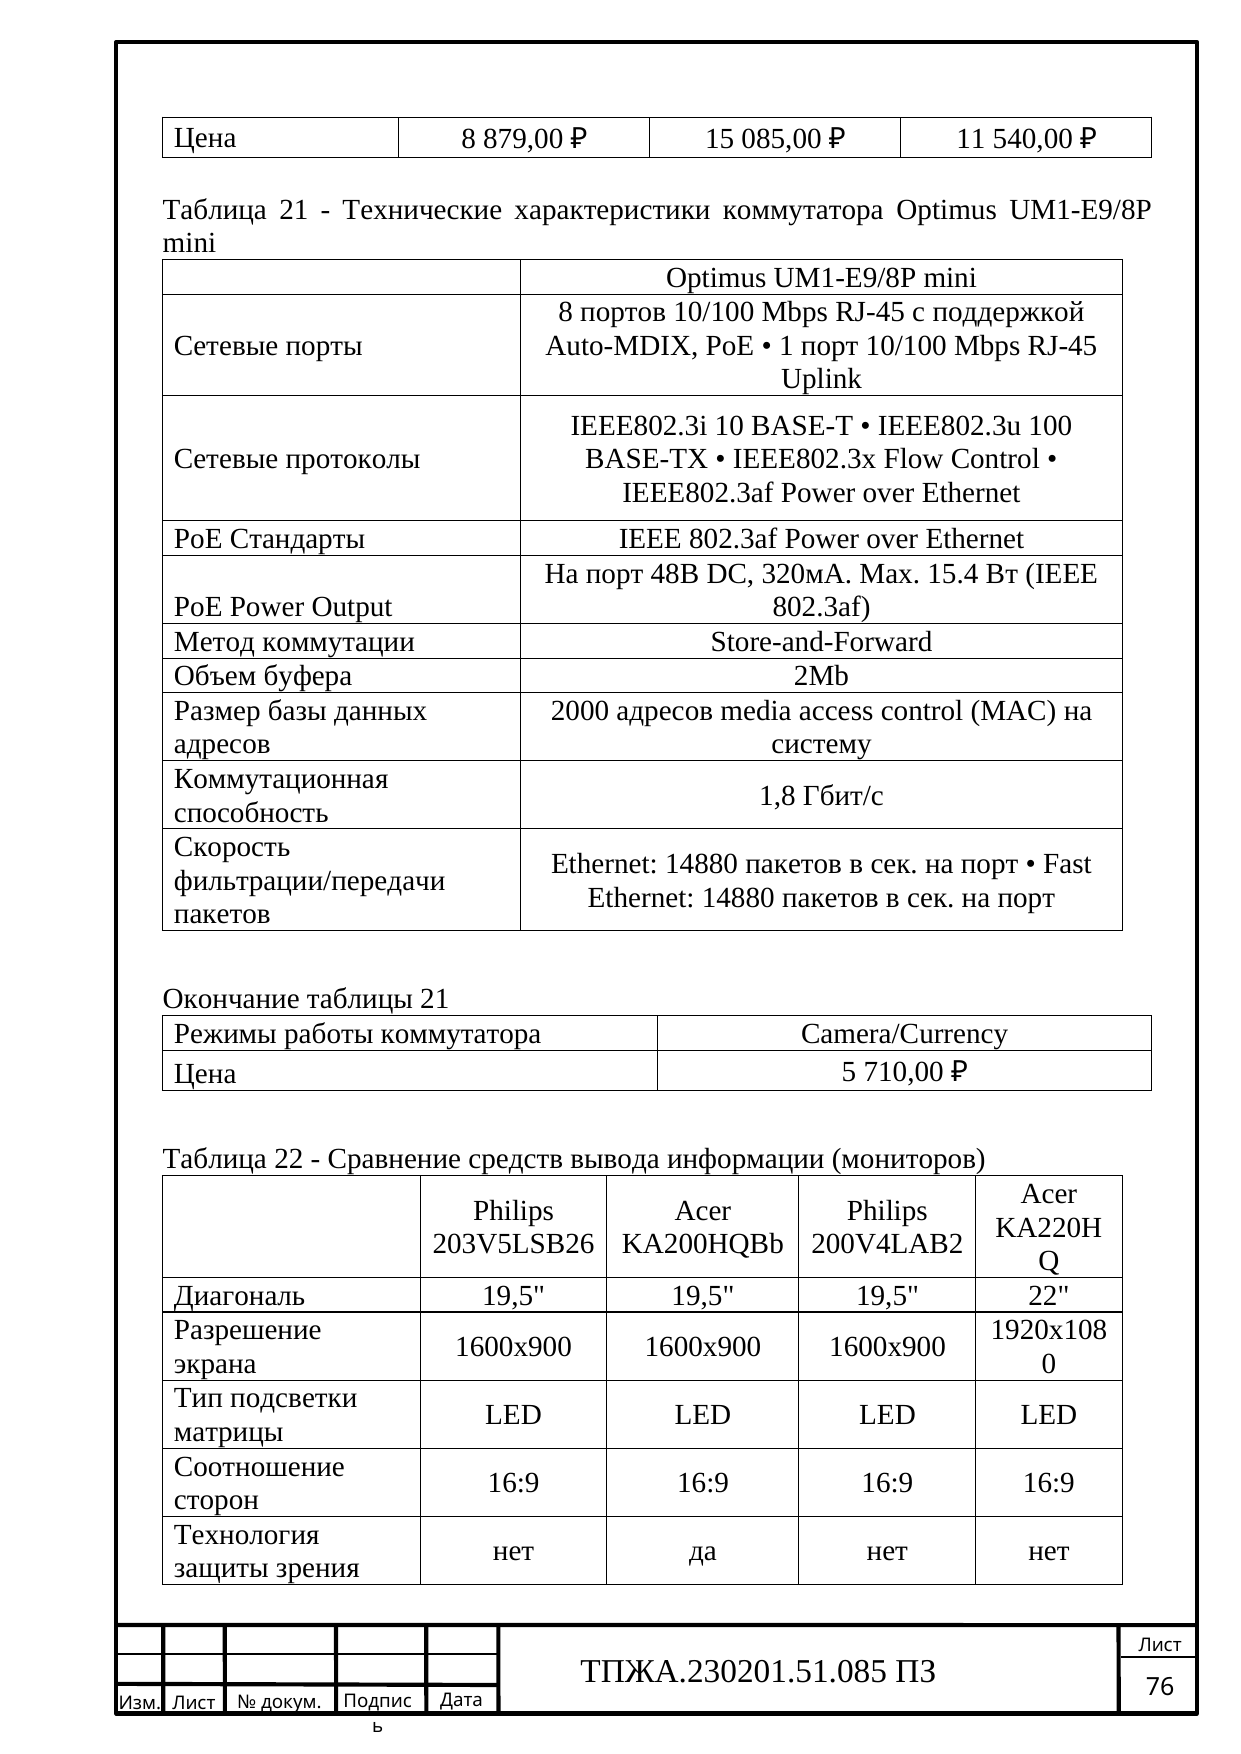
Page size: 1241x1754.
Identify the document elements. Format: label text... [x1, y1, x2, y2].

table_header [163, 1176, 420, 1277]
table_cell 8 879,00 ₽ [399, 118, 649, 157]
table_cell Ethernet: 14880 пакетов в сек. на порт • Fast Ethernet: 14880 пакетов в сек. на порт [521, 829, 1122, 930]
table_cell Тип подсветки матрицы [163, 1381, 420, 1448]
table_cell LED [799, 1381, 975, 1448]
table_cell Цена [163, 118, 398, 157]
table_cell Разрешение экрана [163, 1313, 420, 1379]
table_cell Размер базы данных адресов [163, 693, 520, 760]
table_header Camera/Currency [658, 1016, 1151, 1049]
table_cell 1600х900 [607, 1313, 798, 1379]
table_cell 16:9 [607, 1449, 798, 1516]
table_cell 19,5" [421, 1278, 606, 1311]
table_header Philips 203V5LSB26 [421, 1176, 606, 1277]
table_cell 1600х900 [421, 1313, 606, 1379]
table_cell IEEE 802.3af Power over Ethernet [521, 521, 1122, 555]
table_cell Store-and-Forward [521, 624, 1122, 657]
table_cell Скорость фильтрации/передачи пакетов [163, 829, 520, 930]
table_cell нет [976, 1517, 1122, 1584]
table_cell 11 540,00 ₽ [901, 118, 1151, 157]
table_header Acer KA200HQBb [607, 1176, 798, 1277]
table_cell да [607, 1517, 798, 1584]
text Окончание таблицы 21 [162, 981, 1152, 1015]
table_header Acer KA220HQ [976, 1176, 1122, 1277]
text Таблица 21 - Технические характеристики коммутатора Optimus UM1-E9/8P mini [162, 192, 1152, 259]
table_cell 8 портов 10/100 Mbps RJ-45 с поддержкой Auto-MDIX, PoE • 1 порт 10/100 Mbps RJ-45 Uplink [521, 295, 1122, 395]
table_cell Соотношение сторон [163, 1449, 420, 1516]
table_cell 19,5" [799, 1278, 975, 1311]
table_cell PoE Стандарты [163, 521, 520, 555]
table_cell 1920х1080 [976, 1313, 1122, 1379]
table_cell 2000 адресов media access control (MAC) на систему [521, 693, 1122, 760]
table_cell Сетевые порты [163, 295, 520, 395]
table_cell LED [421, 1381, 606, 1448]
table_cell PoE Power Output [163, 556, 520, 623]
table_cell На порт 48В DC, 320мА. Max. 15.4 Вт (IEEE 802.3af) [521, 556, 1122, 623]
table_cell Объем буфера [163, 659, 520, 692]
table_cell 19,5" [607, 1278, 798, 1311]
table_cell Сетевые протоколы [163, 396, 520, 520]
table_cell 1,8 Гбит/с [521, 761, 1122, 828]
table_header Philips 200V4LAB2 [799, 1176, 975, 1277]
table_header Режимы работы коммутатора [163, 1016, 657, 1049]
table_cell 22" [976, 1278, 1122, 1311]
table_cell IEEE802.3i 10 BASE-T • IEEE802.3u 100 BASE-TX • IEEE802.3x Flow Control • IEEE802.3af Power over Ethernet [521, 396, 1122, 520]
table_cell LED [976, 1381, 1122, 1448]
table_cell Технология защиты зрения [163, 1517, 420, 1584]
text Таблица 22 - Сравнение средств вывода информации (мониторов) [162, 1142, 1152, 1175]
table_header Optimus UM1-E9/8P mini [521, 260, 1122, 293]
table_cell 1600х900 [799, 1313, 975, 1379]
table_cell 15 085,00 ₽ [650, 118, 900, 157]
table_cell 2Mb [521, 659, 1122, 692]
table_cell нет [799, 1517, 975, 1584]
table_cell Коммутационная способность [163, 761, 520, 828]
table_cell Метод коммутации [163, 624, 520, 657]
table_cell Цена [163, 1051, 657, 1090]
table_cell 16:9 [799, 1449, 975, 1516]
table_cell 16:9 [421, 1449, 606, 1516]
table_cell Диагональ [163, 1278, 420, 1311]
table_cell 16:9 [976, 1449, 1122, 1516]
table_cell LED [607, 1381, 798, 1448]
table_cell 5 710,00 ₽ [658, 1051, 1151, 1090]
table_header [163, 260, 520, 293]
table_cell нет [421, 1517, 606, 1584]
